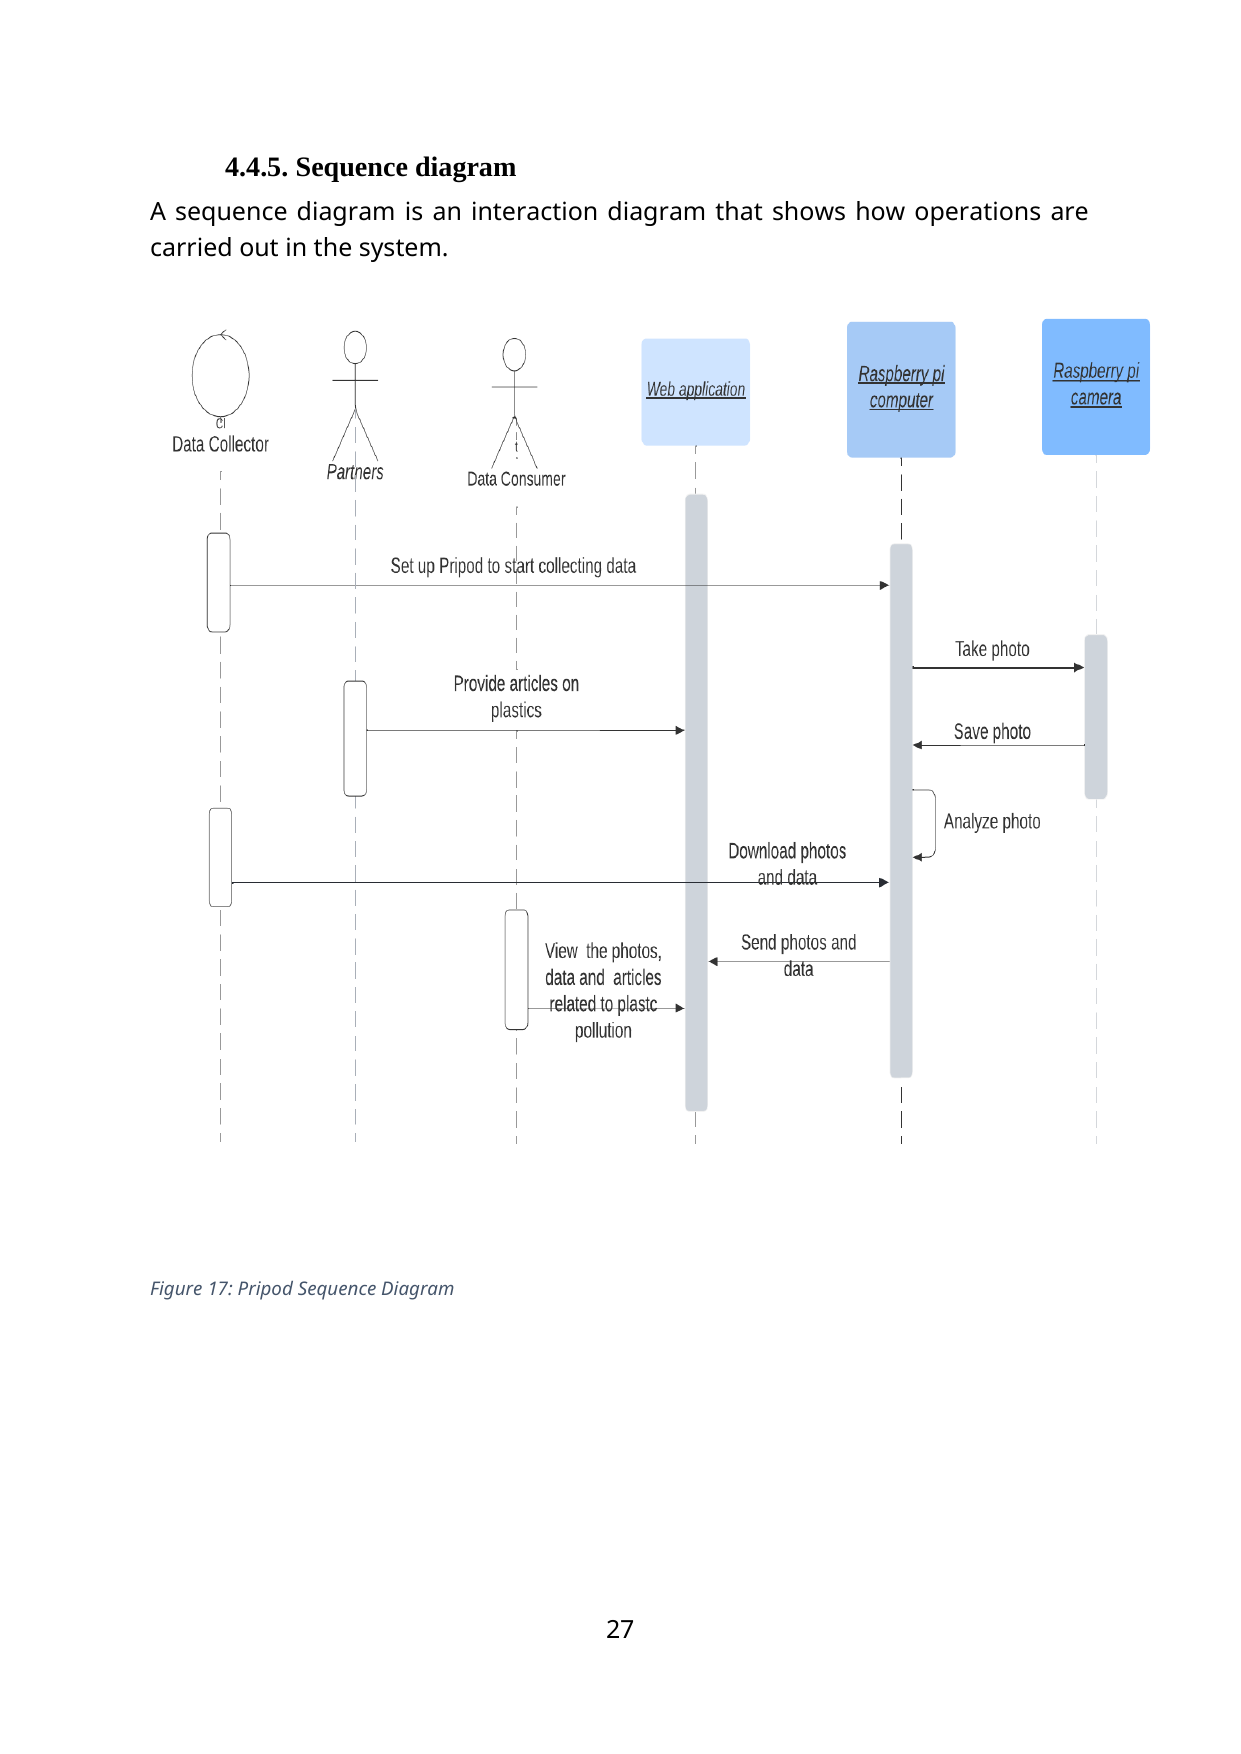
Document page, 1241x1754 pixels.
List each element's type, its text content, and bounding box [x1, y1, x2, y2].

picture [150, 303, 1152, 1273]
text A sequence diagram is an interaction diagram that shows how operations are carried out in the system. [150, 193, 1090, 264]
text Figure 17: Pripod Sequence Diagram [150, 1275, 1090, 1301]
subtitle Sequence diagram [225, 150, 1090, 182]
